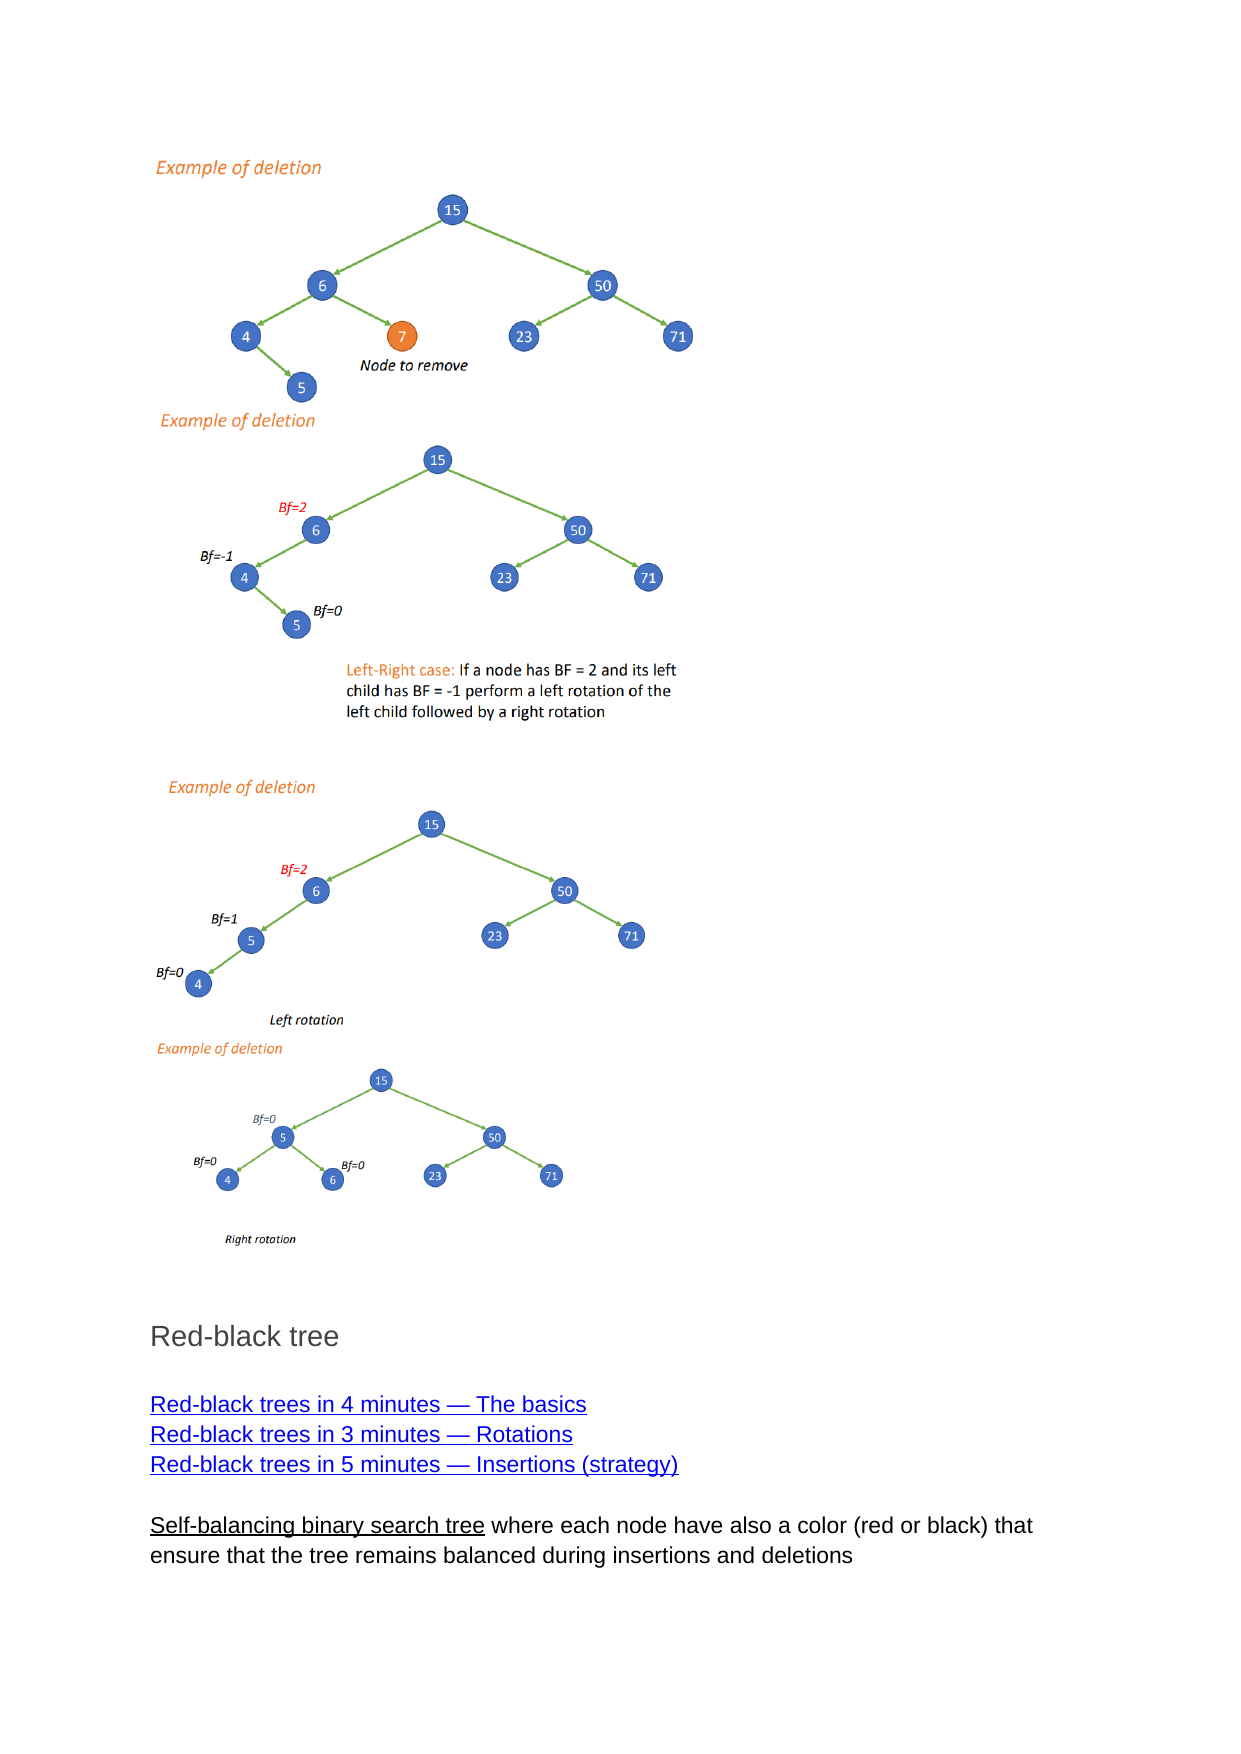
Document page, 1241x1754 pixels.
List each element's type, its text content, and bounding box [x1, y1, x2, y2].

subtitle Red-black tree [150, 1319, 1090, 1352]
text Self-balancing binary search tree where each node have also a color (red or black) that ensure that the tree remains balanced during insertions and deletions [150, 1512, 1090, 1568]
picture [150, 409, 693, 735]
picture [150, 1039, 570, 1252]
text Red-black trees in 3 minutes — Rotations [150, 1421, 1090, 1447]
picture [150, 768, 658, 1036]
text Red-black trees in 4 minutes — The basics [150, 1391, 1090, 1417]
picture [150, 150, 722, 406]
text Red-black trees in 5 minutes — Insertions (strategy) [150, 1451, 1090, 1477]
